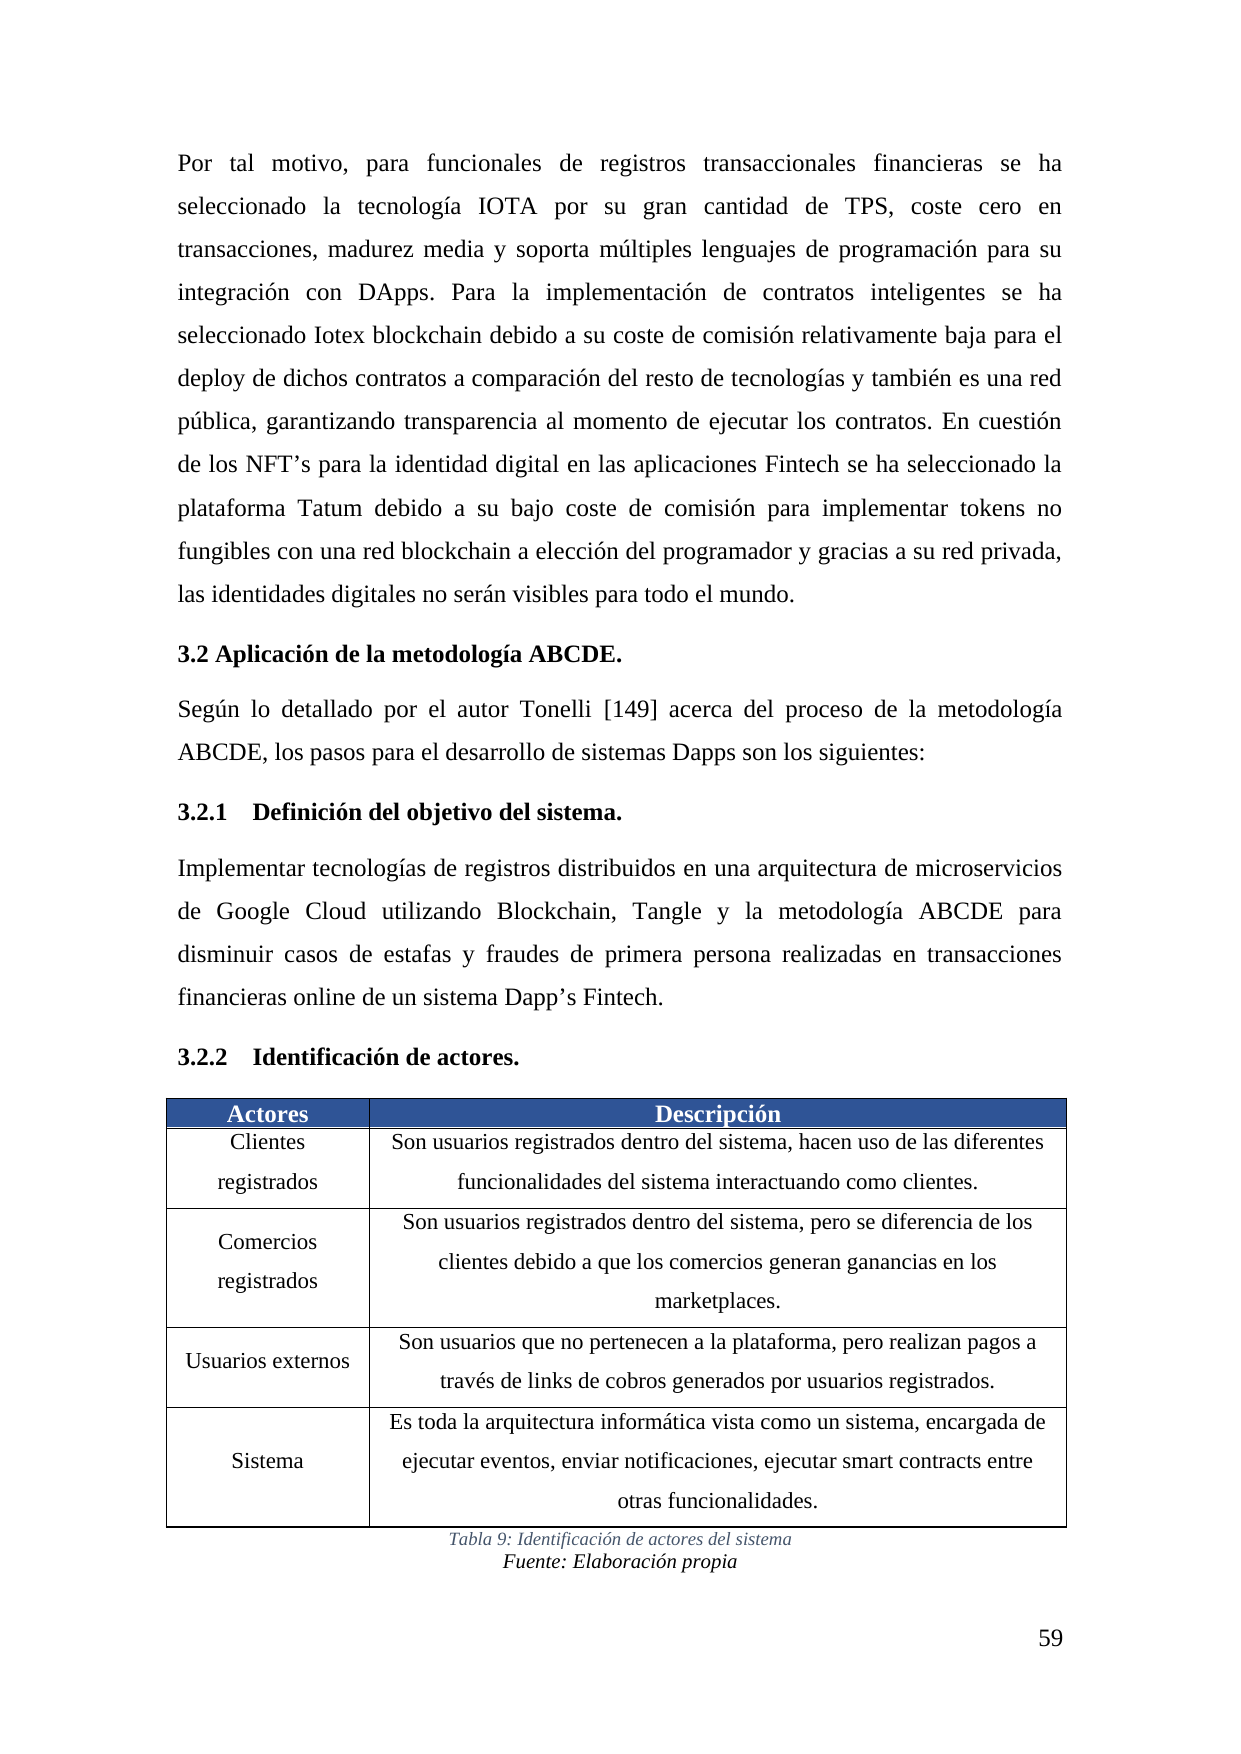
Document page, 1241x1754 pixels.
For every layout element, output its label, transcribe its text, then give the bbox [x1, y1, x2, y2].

table_cell Es toda la arquitectura informática vista como un sistema, encargada de ejecutar eventos, enviar notificaciones, ejecutar smart contracts entre otras funcionalidades. [370, 1408, 1066, 1526]
table_cell Sistema [167, 1408, 369, 1526]
list Definición del objetivo del sistema. [177, 797, 1063, 826]
table_cell Usuarios externos [167, 1328, 369, 1407]
list Aplicación de la metodología ABCDE. [177, 639, 1063, 667]
table_cell Son usuarios registrados dentro del sistema, hacen uso de las diferentes funcionalidades del sistema interactuando como clientes. [370, 1129, 1066, 1207]
text Por tal motivo, para funcionales de registros transaccionales financieras se ha seleccionado la tecnología IOTA por su gran cantidad de TPS, coste cero en transacciones, madurez media y soporta múltiples lenguajes de programación para su integración con DApps. Para la implementación de contratos inteligentes se ha seleccionado Iotex blockchain debido a su coste de comisión relativamente baja para el deploy de dichos contratos a comparación del resto de tecnologías y también es una red pública, garantizando transparencia al momento de ejecutar los contratos. En cuestión de los NFT’s para la identidad digital en las aplicaciones Fintech se ha seleccionado la plataforma Tatum debido a su bajo coste de comisión para implementar tokens no fungibles con una red blockchain a elección del programador y gracias a su red privada, las identidades digitales no serán visibles para todo el mundo. [177, 148, 1063, 608]
table_header Descripción [370, 1099, 1066, 1127]
table_cell Son usuarios registrados dentro del sistema, pero se diferencia de los clientes debido a que los comercios generan ganancias en los marketplaces. [370, 1209, 1066, 1327]
list Identificación de actores. [177, 1042, 1063, 1071]
table_cell Clientes registrados [167, 1129, 369, 1207]
table_cell Comercios registrados [167, 1209, 369, 1327]
table_header Actores [167, 1099, 369, 1127]
text Implementar tecnologías de registros distribuidos en una arquitectura de microservicios de Google Cloud utilizando Blockchain, Tangle y la metodología ABCDE para disminuir casos de estafas y fraudes de primera persona realizadas en transacciones financieras online de un sistema Dapp’s Fintech. [177, 853, 1063, 1011]
text Según lo detallado por el autor Tonelli acerca del proceso de la metodología ABCDE, los pasos para el desarrollo de sistemas Dapps son los siguientes: [177, 694, 1063, 766]
table_cell Son usuarios que no pertenecen a la plataforma, pero realizan pagos a través de links de cobros generados por usuarios registrados. [370, 1328, 1066, 1407]
text Fuente: Elaboración propia [177, 1549, 1063, 1573]
